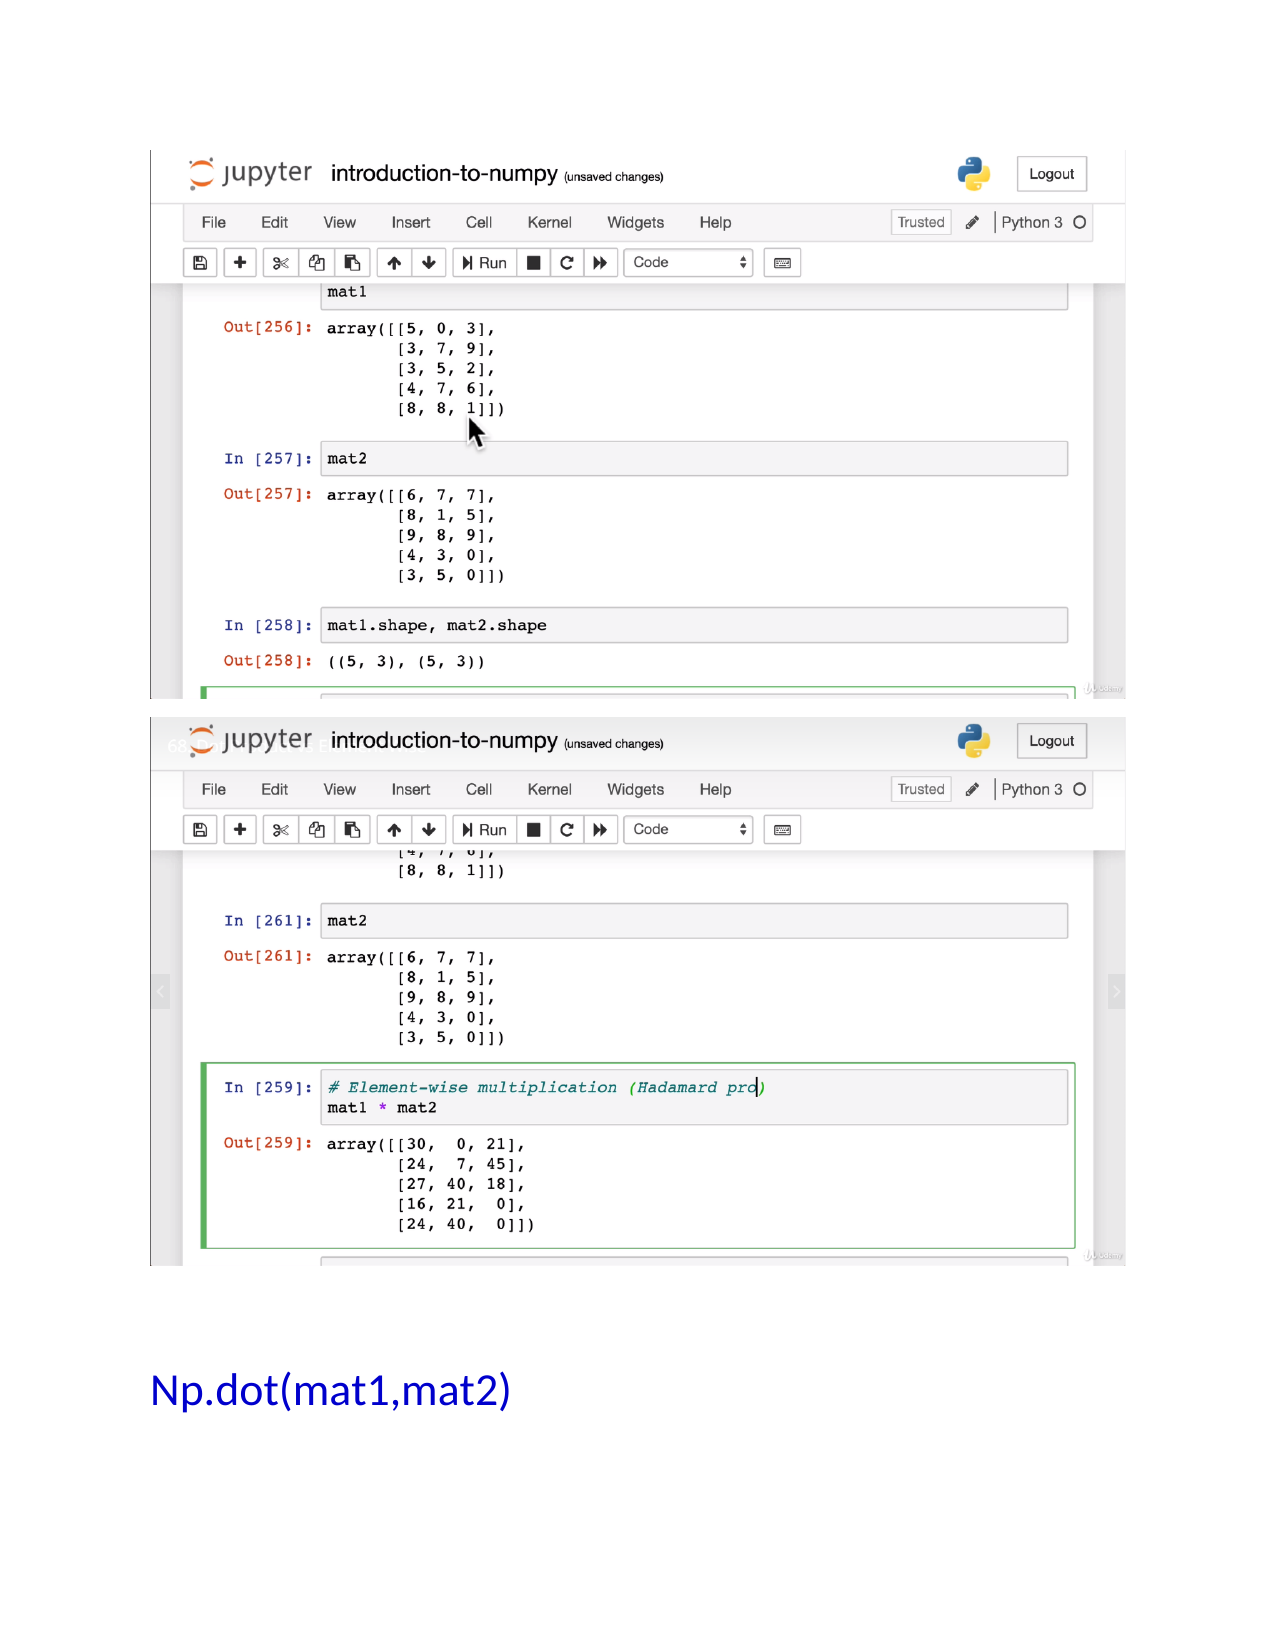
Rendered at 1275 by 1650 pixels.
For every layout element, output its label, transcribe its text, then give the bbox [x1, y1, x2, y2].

picture [150, 150, 1125, 699]
text Np.dot(mat1,mat2) [150, 1361, 1125, 1417]
picture [150, 717, 1125, 1266]
